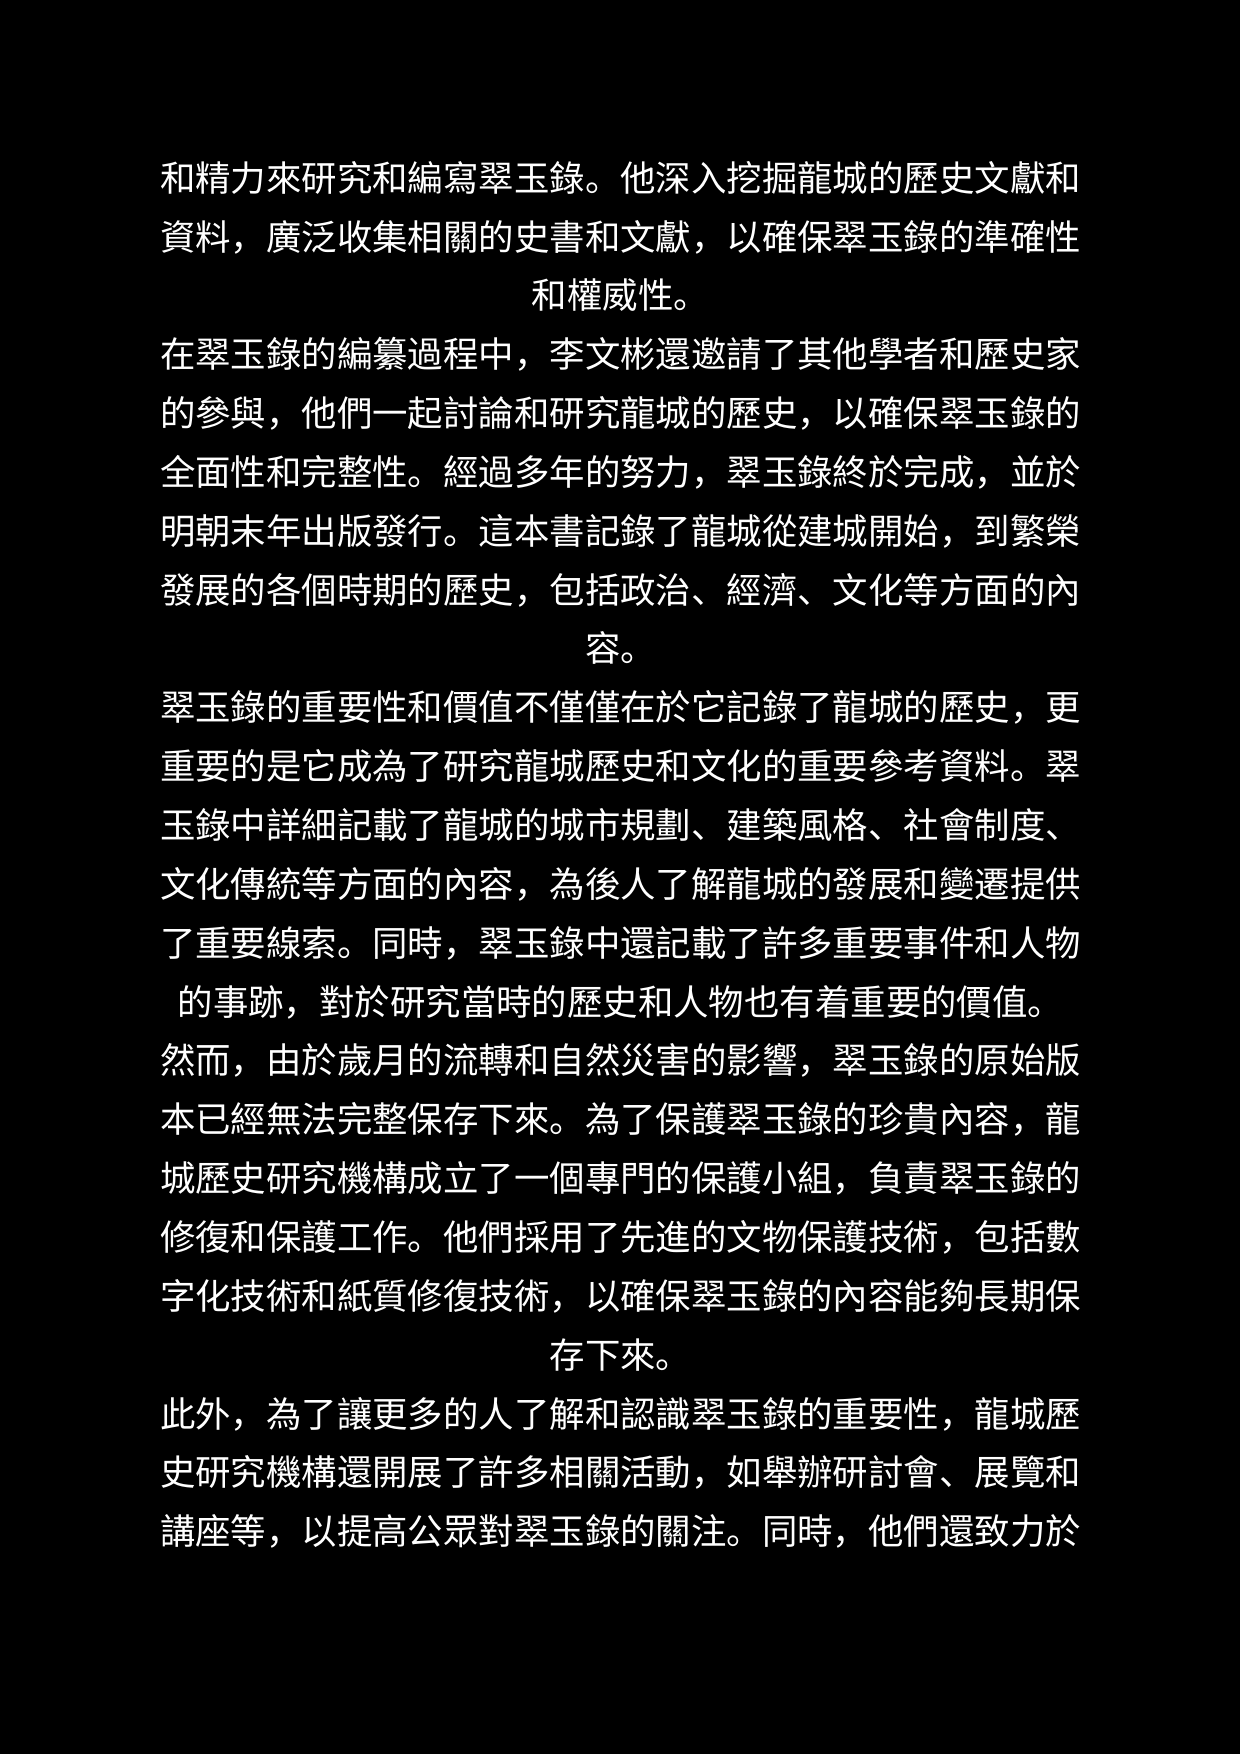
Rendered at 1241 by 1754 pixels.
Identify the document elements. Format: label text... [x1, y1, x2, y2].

text 翠玉錄的重要性和價值不僅僅在於它記錄了龍城的歷史，更重要的是它成為了研究龍城歷史和文化的重要參考資料。翠玉錄中詳細記載了龍城的城市規劃、建築風格、社會制度、文化傳統等方面的內容，為後人了解龍城的發展和變遷提供了重要線索。同時，翠玉錄中還記載了許多重要事件和人物的事跡，對於研究當時的歷史和人物也有着重要的價值。 [150, 680, 1090, 1025]
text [150, 1386, 1090, 1555]
text 然而，由於歲月的流轉和自然災害的影響，翠玉錄的原始版本已經無法完整保存下來。為了保護翠玉錄的珍貴內容，龍城歷史研究機構成立了一個專門的保護小組，負責翠玉錄的修復和保護工作。他們採用了先進的文物保護技術，包括數字化技術和紙質修復技術，以確保翠玉錄的內容能夠長期保存下來。 [150, 1033, 1090, 1378]
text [150, 150, 1090, 319]
text 在翠玉錄的編纂過程中，李文彬還邀請了其他學者和歷史家的參與，他們一起討論和研究龍城的歷史，以確保翠玉錄的全面性和完整性。經過多年的努力，翠玉錄終於完成，並於明朝末年出版發行。這本書記錄了龍城從建城開始，到繁榮發展的各個時期的歷史，包括政治、經濟、文化等方面的內容。 [150, 327, 1090, 672]
